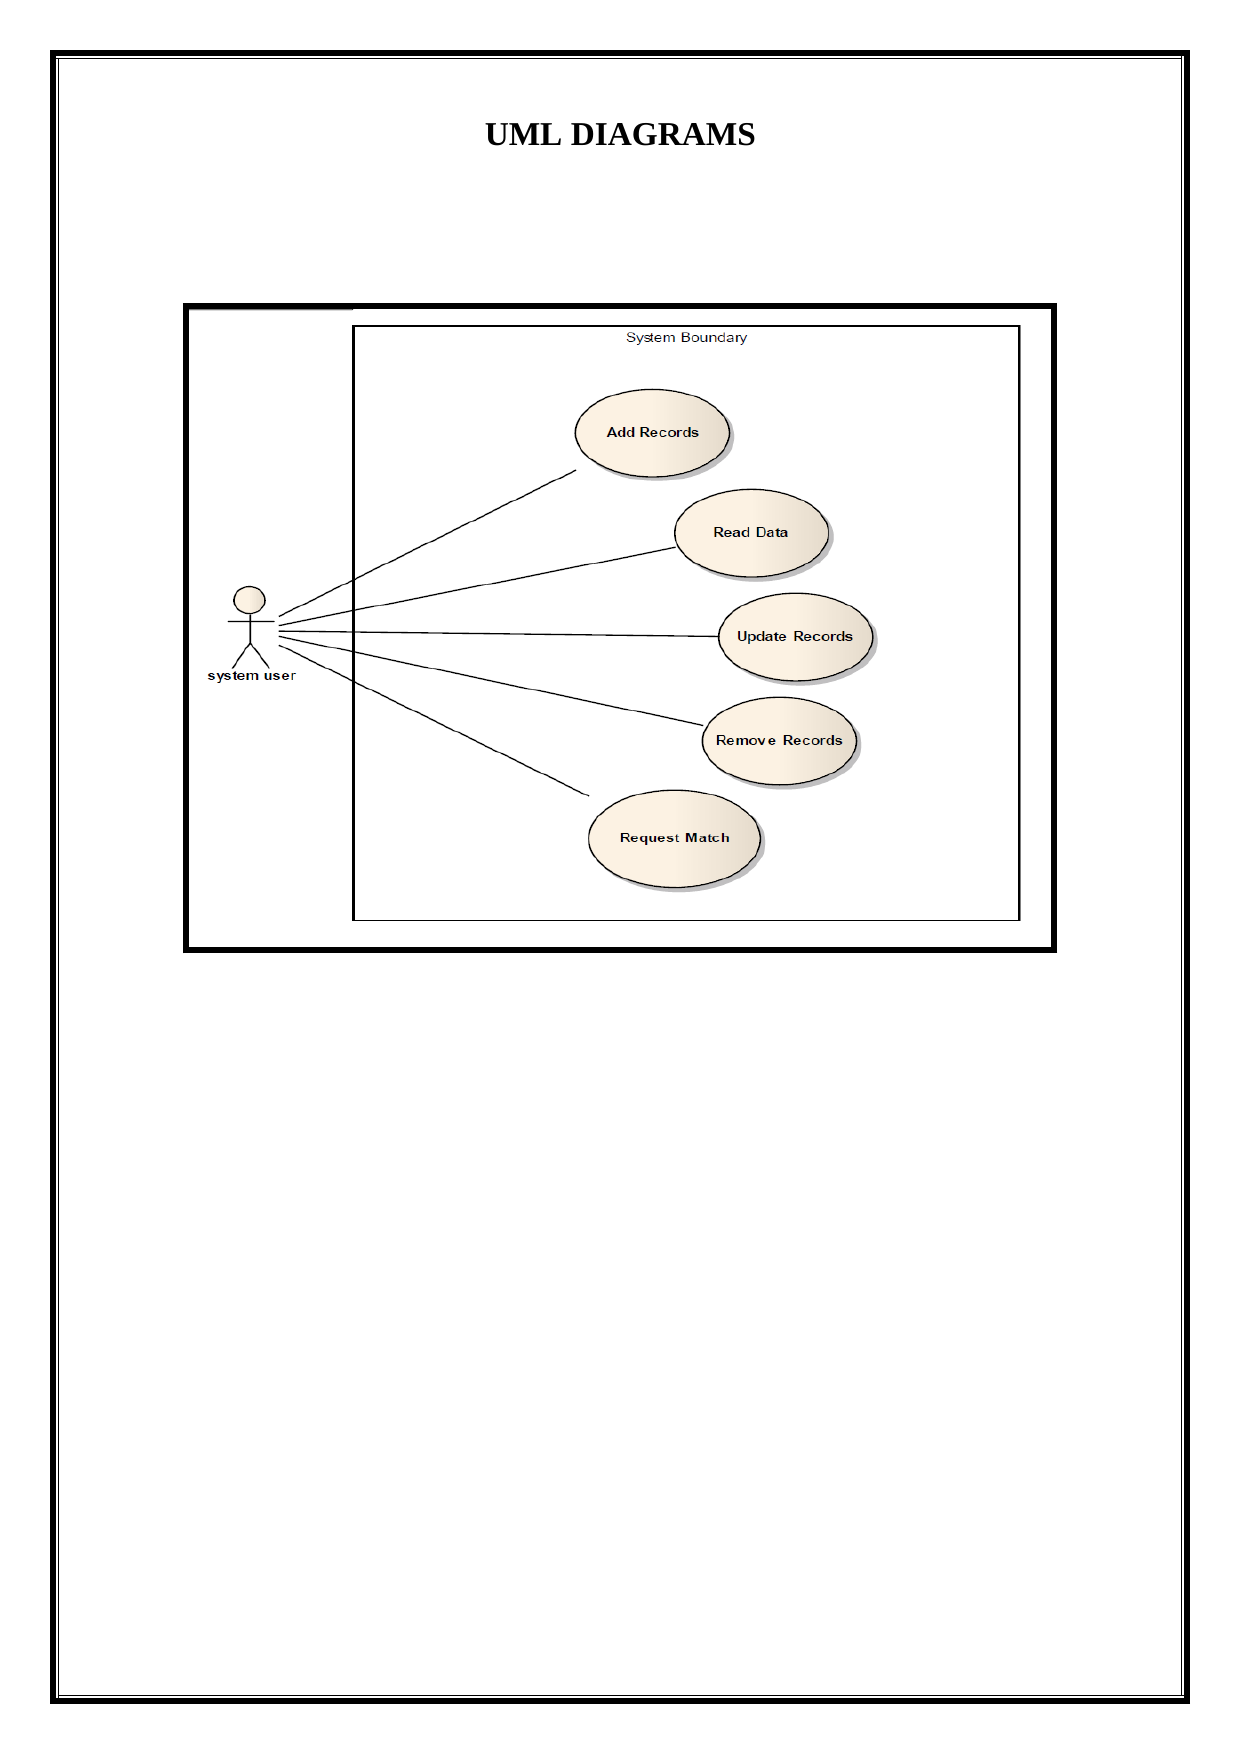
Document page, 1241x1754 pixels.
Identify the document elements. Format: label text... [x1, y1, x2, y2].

picture [189, 309, 1051, 947]
text UML DIAGRAMS [150, 114, 1090, 153]
